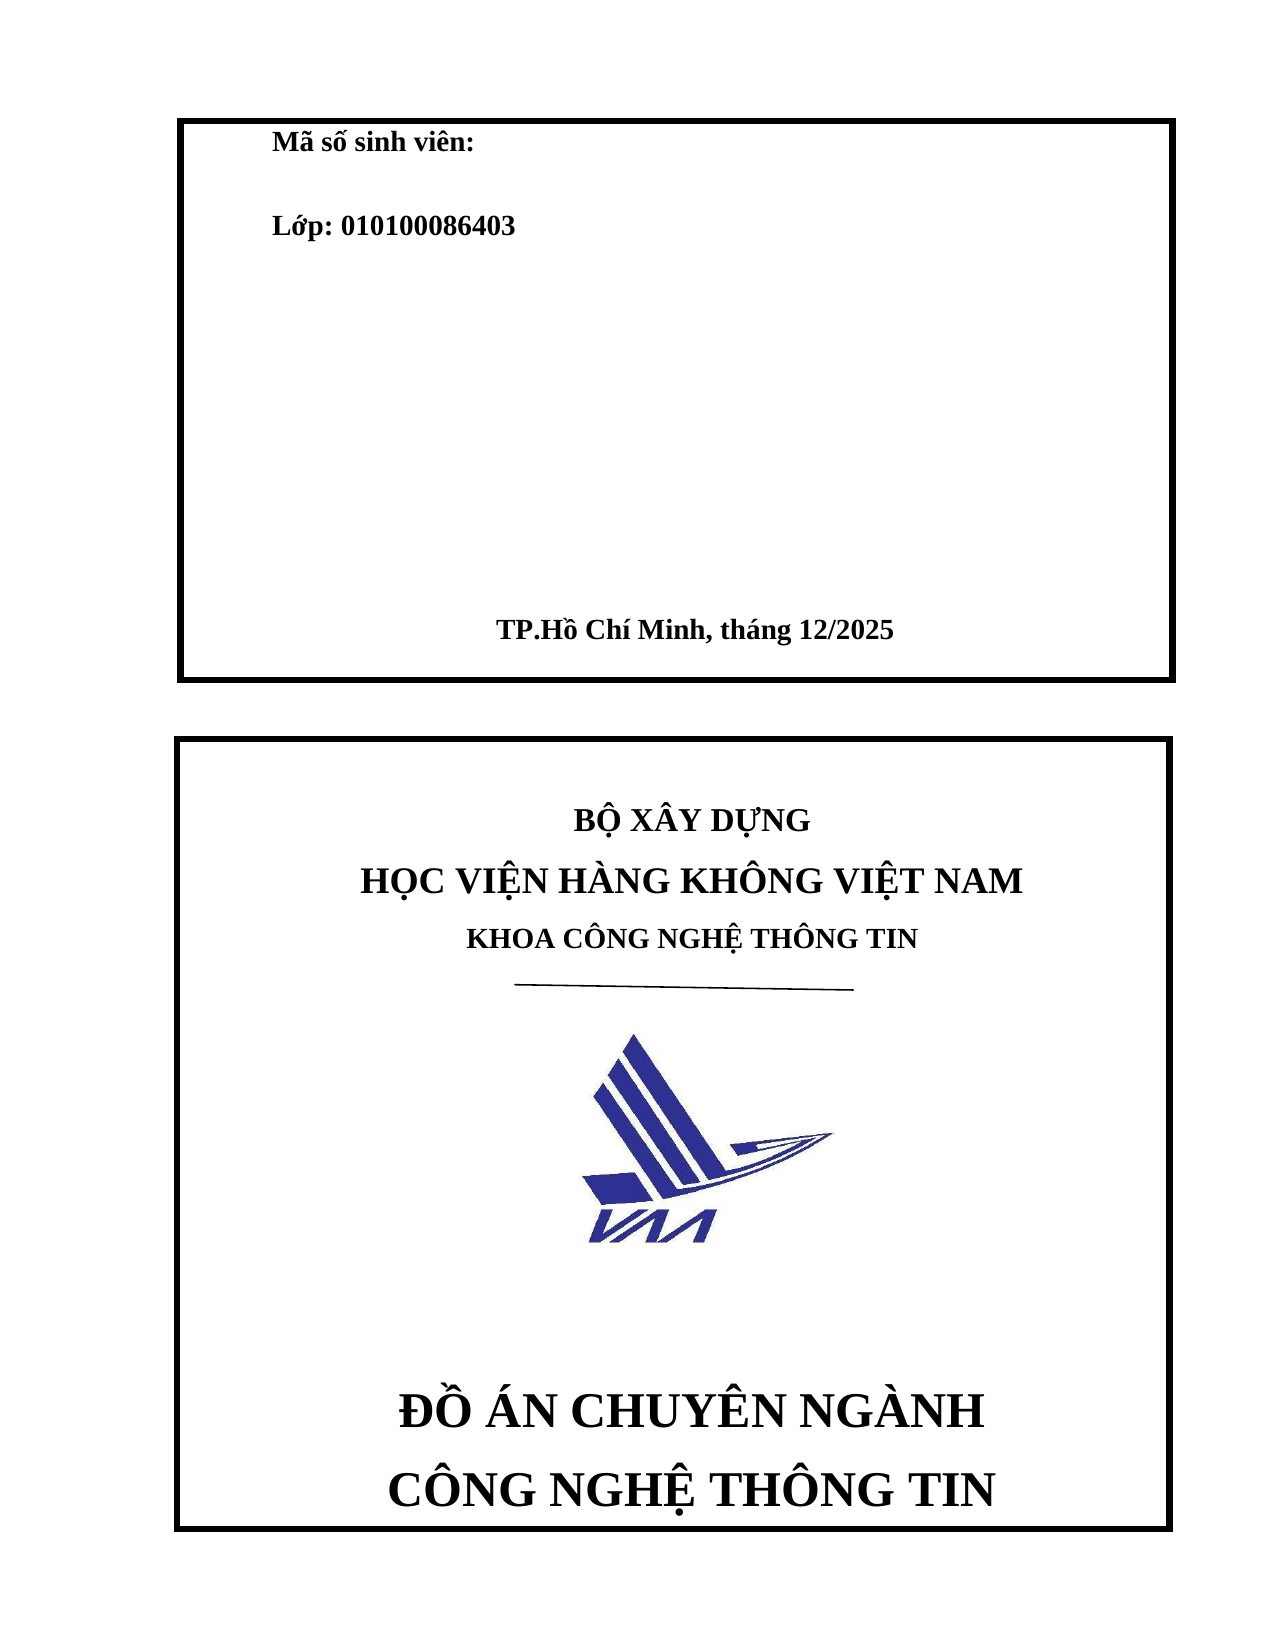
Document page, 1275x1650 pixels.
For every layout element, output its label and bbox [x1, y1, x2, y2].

table_header [180, 742, 1166, 1526]
picture [572, 1028, 842, 1249]
table_header [184, 124, 1169, 677]
